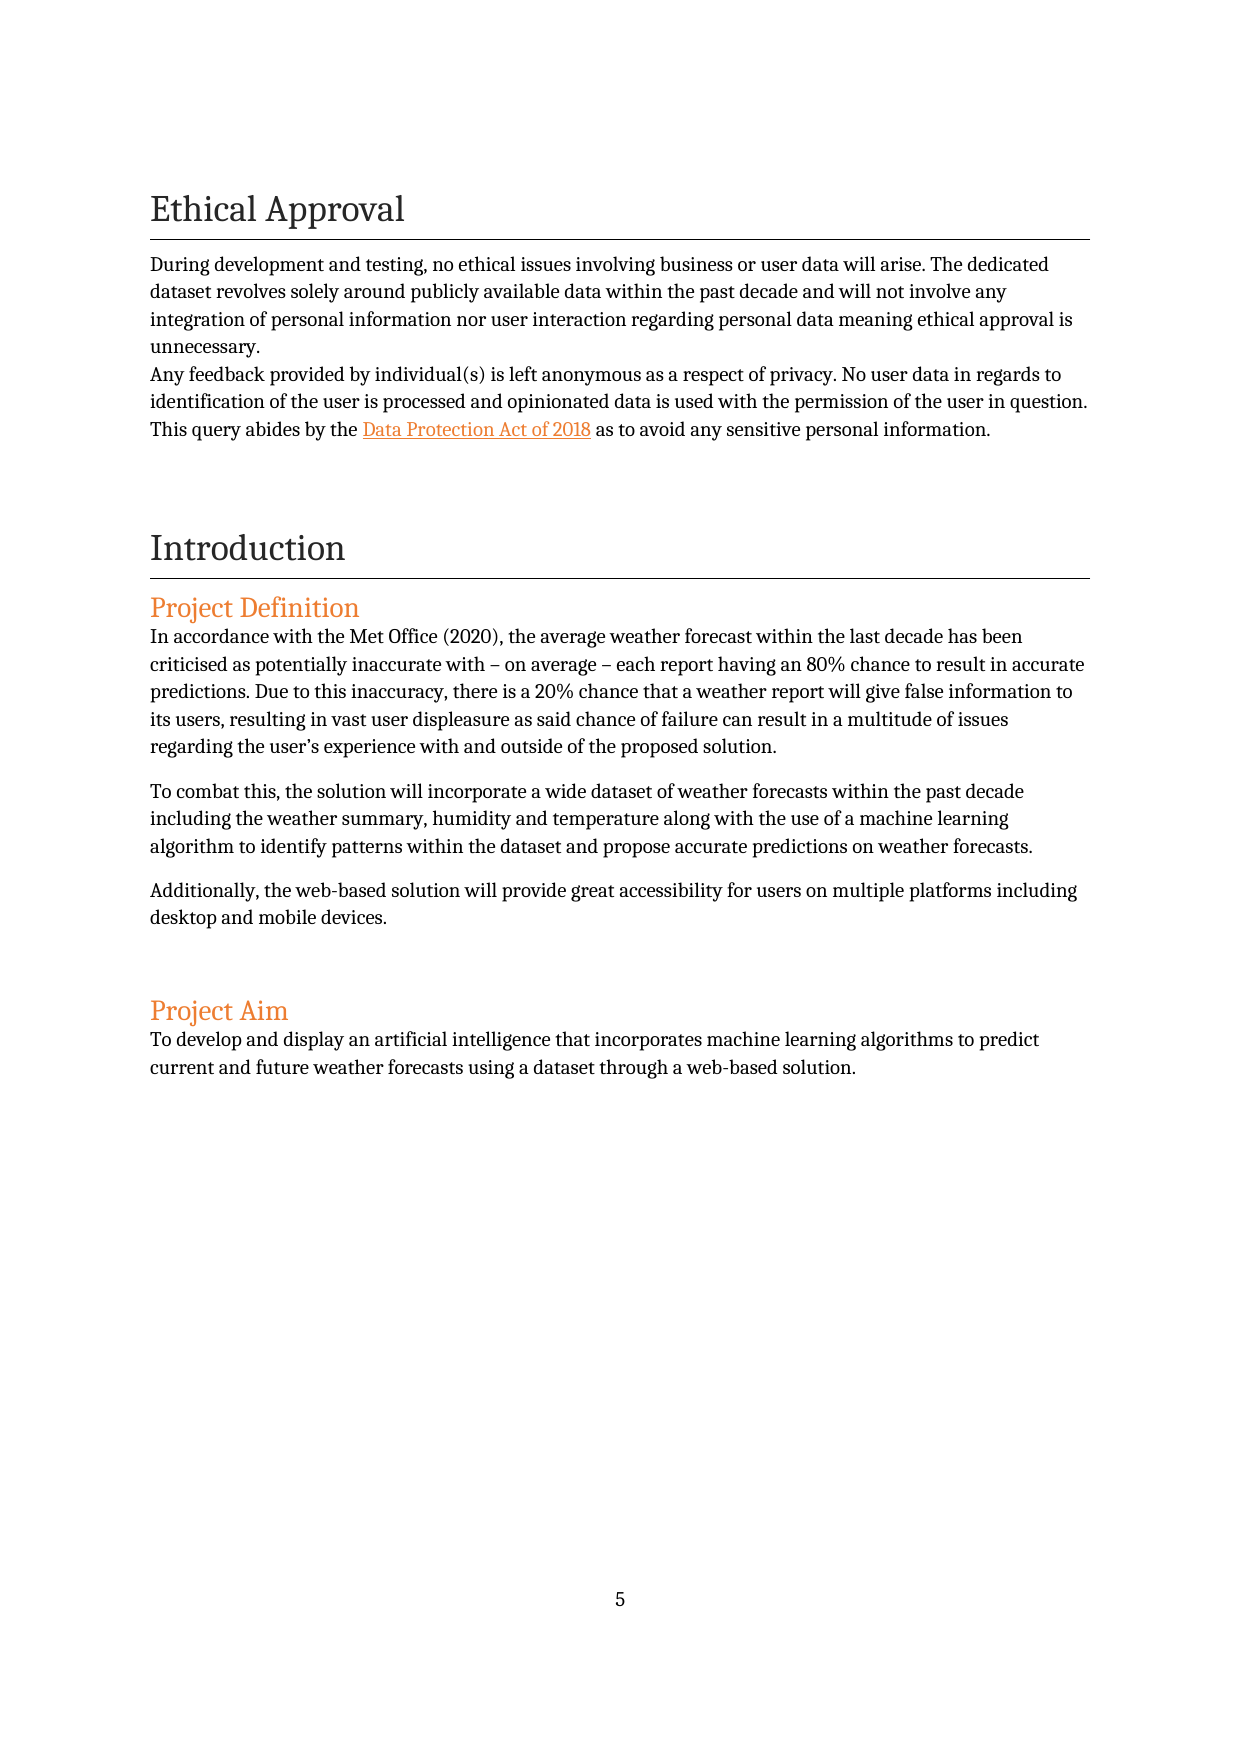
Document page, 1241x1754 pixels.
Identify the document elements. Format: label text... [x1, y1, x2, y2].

text Additionally, the web-based solution will provide great accessibility for users on multiple platforms including desktop and mobile devices. [150, 878, 1090, 930]
subtitle Project Definition [150, 592, 1090, 625]
subtitle Ethical Approval [150, 187, 1090, 239]
subtitle Project Aim [150, 994, 1090, 1028]
text To develop and display an artificial intelligence that incorporates machine learning algorithms to predict current and future weather forecasts using a dataset through a web-based solution. [150, 1028, 1090, 1079]
text During development and testing, no ethical issues involving business or user data will arise. The dedicated dataset revolves solely around publicly available data within the past decade and will not involve any integration of personal information nor user interaction regarding personal data meaning ethical approval is unnecessary. Any feedback provided by individual(s) is left anonymous as a respect of privacy. No user data in regards to identification of the user is processed and opinionated data is used with the permission of the user in question. This query abides by the Data Protection Act of 2018 as to avoid any sensitive personal information. [150, 252, 1090, 441]
text In accordance with the Met Office (2020), the average weather forecast within the last decade has been criticised as potentially inaccurate with – on average – each report having an 80% chance to result in accurate predictions. Due to this inaccuracy, there is a 20% chance that a weather report will give false information to its users, resulting in vast user displeasure as said chance of failure can result in a multitude of issues regarding the user’s experience with and outside of the proposed solution. [150, 625, 1090, 759]
text To combat this, the solution will incorporate a wide dataset of weather forecasts within the past decade including the weather summary, humidity and temperature along with the use of a machine learning algorithm to identify patterns within the dataset and propose accurate predictions on weather forecasts. [150, 779, 1090, 858]
subtitle Introduction [150, 527, 1090, 578]
